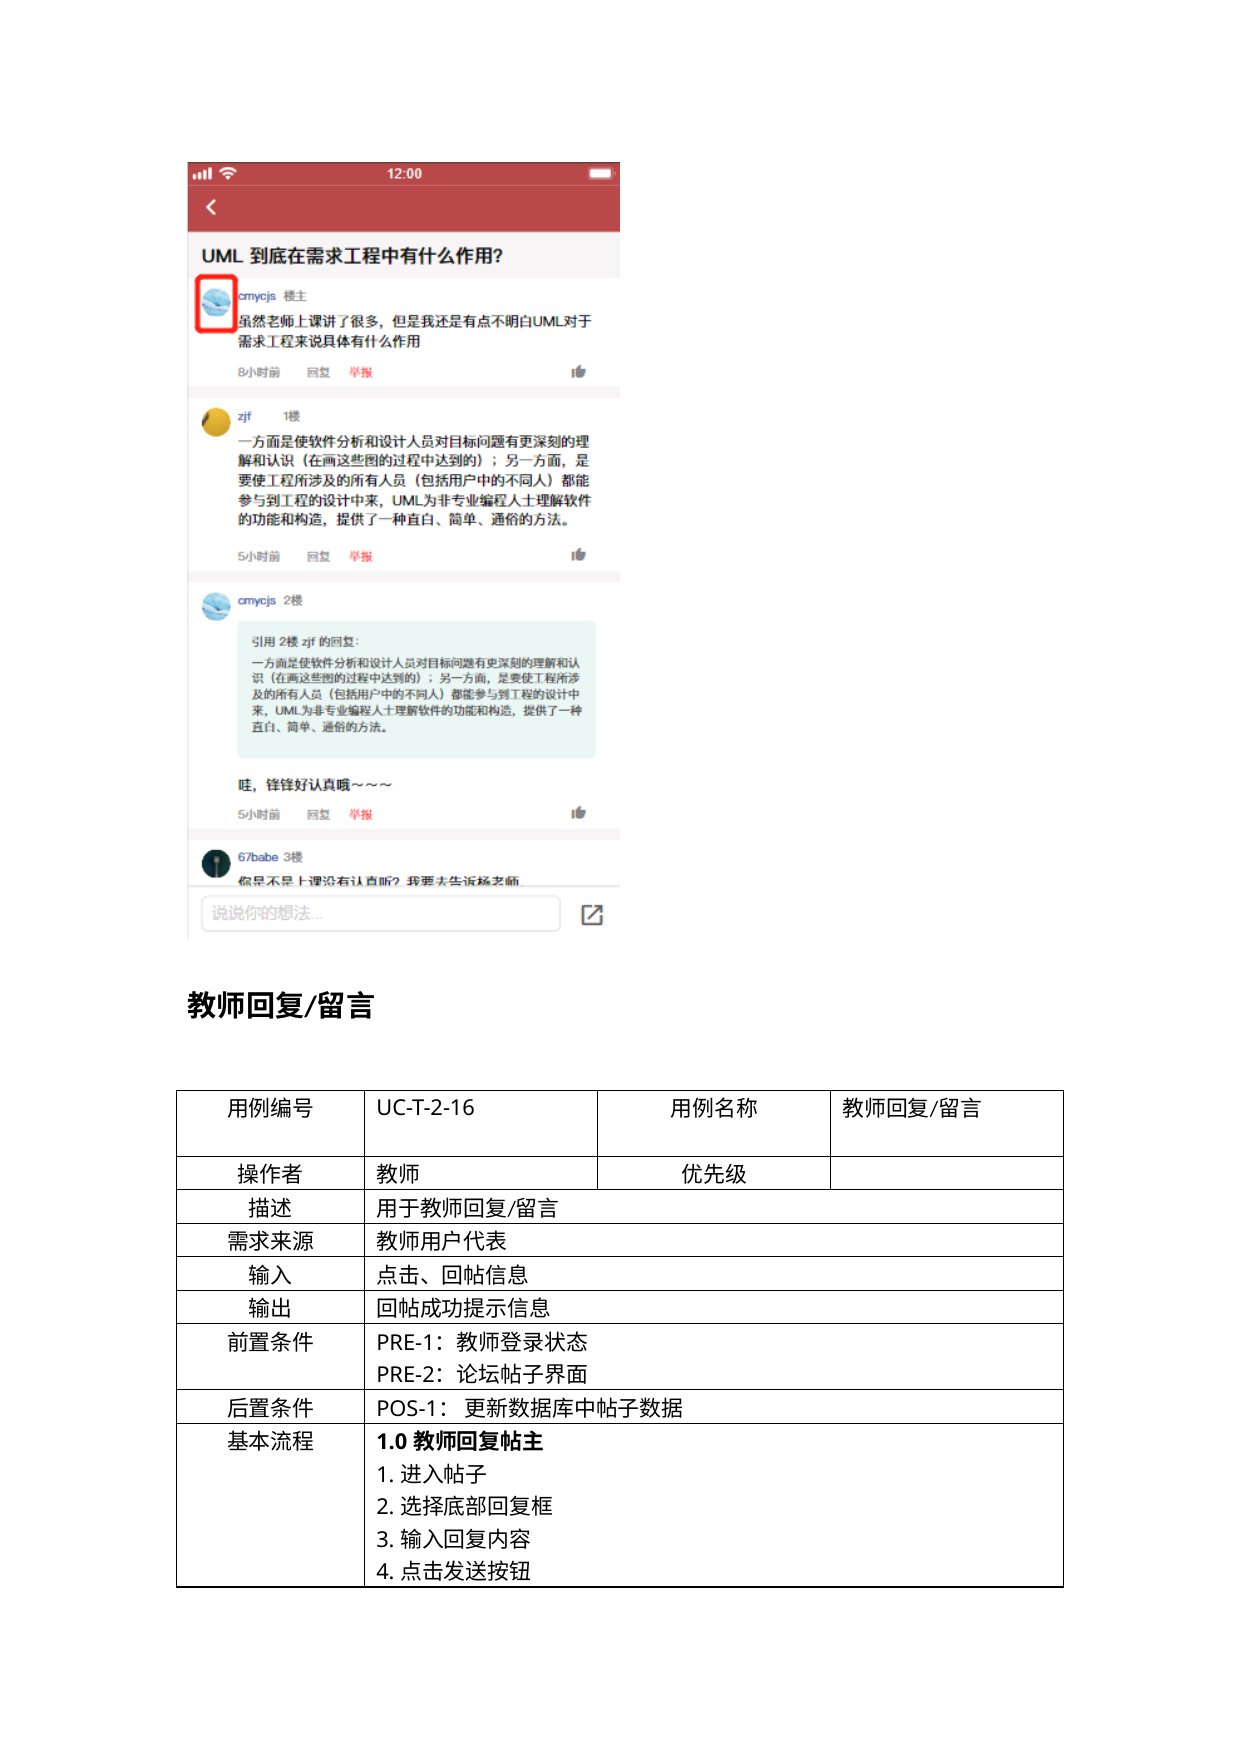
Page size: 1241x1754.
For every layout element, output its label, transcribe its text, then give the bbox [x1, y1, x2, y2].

table_cell PRE-1：教师登录状态 PRE-2：论坛帖子界面 [365, 1324, 1063, 1389]
table_header 教师回复/留言 [831, 1091, 1063, 1156]
subtitle 教师回复/留言 [187, 971, 1053, 1036]
table_cell 输出 [177, 1291, 364, 1323]
table_cell POS-1： 更新数据库中帖子数据 [365, 1390, 1063, 1423]
table_cell 基本流程 [177, 1424, 364, 1586]
table_cell 后置条件 [177, 1390, 364, 1423]
table_header UC-T-2-16 [365, 1091, 597, 1156]
table_cell 前置条件 [177, 1324, 364, 1389]
table_cell 回帖成功提示信息 [365, 1291, 1063, 1323]
table_cell 操作者 [177, 1157, 364, 1189]
table_cell 描述 [177, 1190, 364, 1223]
table_cell 点击、回帖信息 [365, 1257, 1063, 1290]
table_cell 教师用户代表 [365, 1224, 1063, 1256]
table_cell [365, 1424, 1063, 1586]
table_header 用例名称 [598, 1091, 830, 1156]
table_cell [831, 1157, 1063, 1189]
picture [187, 162, 620, 939]
table_cell 需求来源 [177, 1224, 364, 1256]
table_header 用例编号 [177, 1091, 364, 1156]
table_cell 输入 [177, 1257, 364, 1290]
table_cell 用于教师回复/留言 [365, 1190, 1063, 1223]
table_cell 教师 [365, 1157, 597, 1189]
table_cell 优先级 [598, 1157, 830, 1189]
